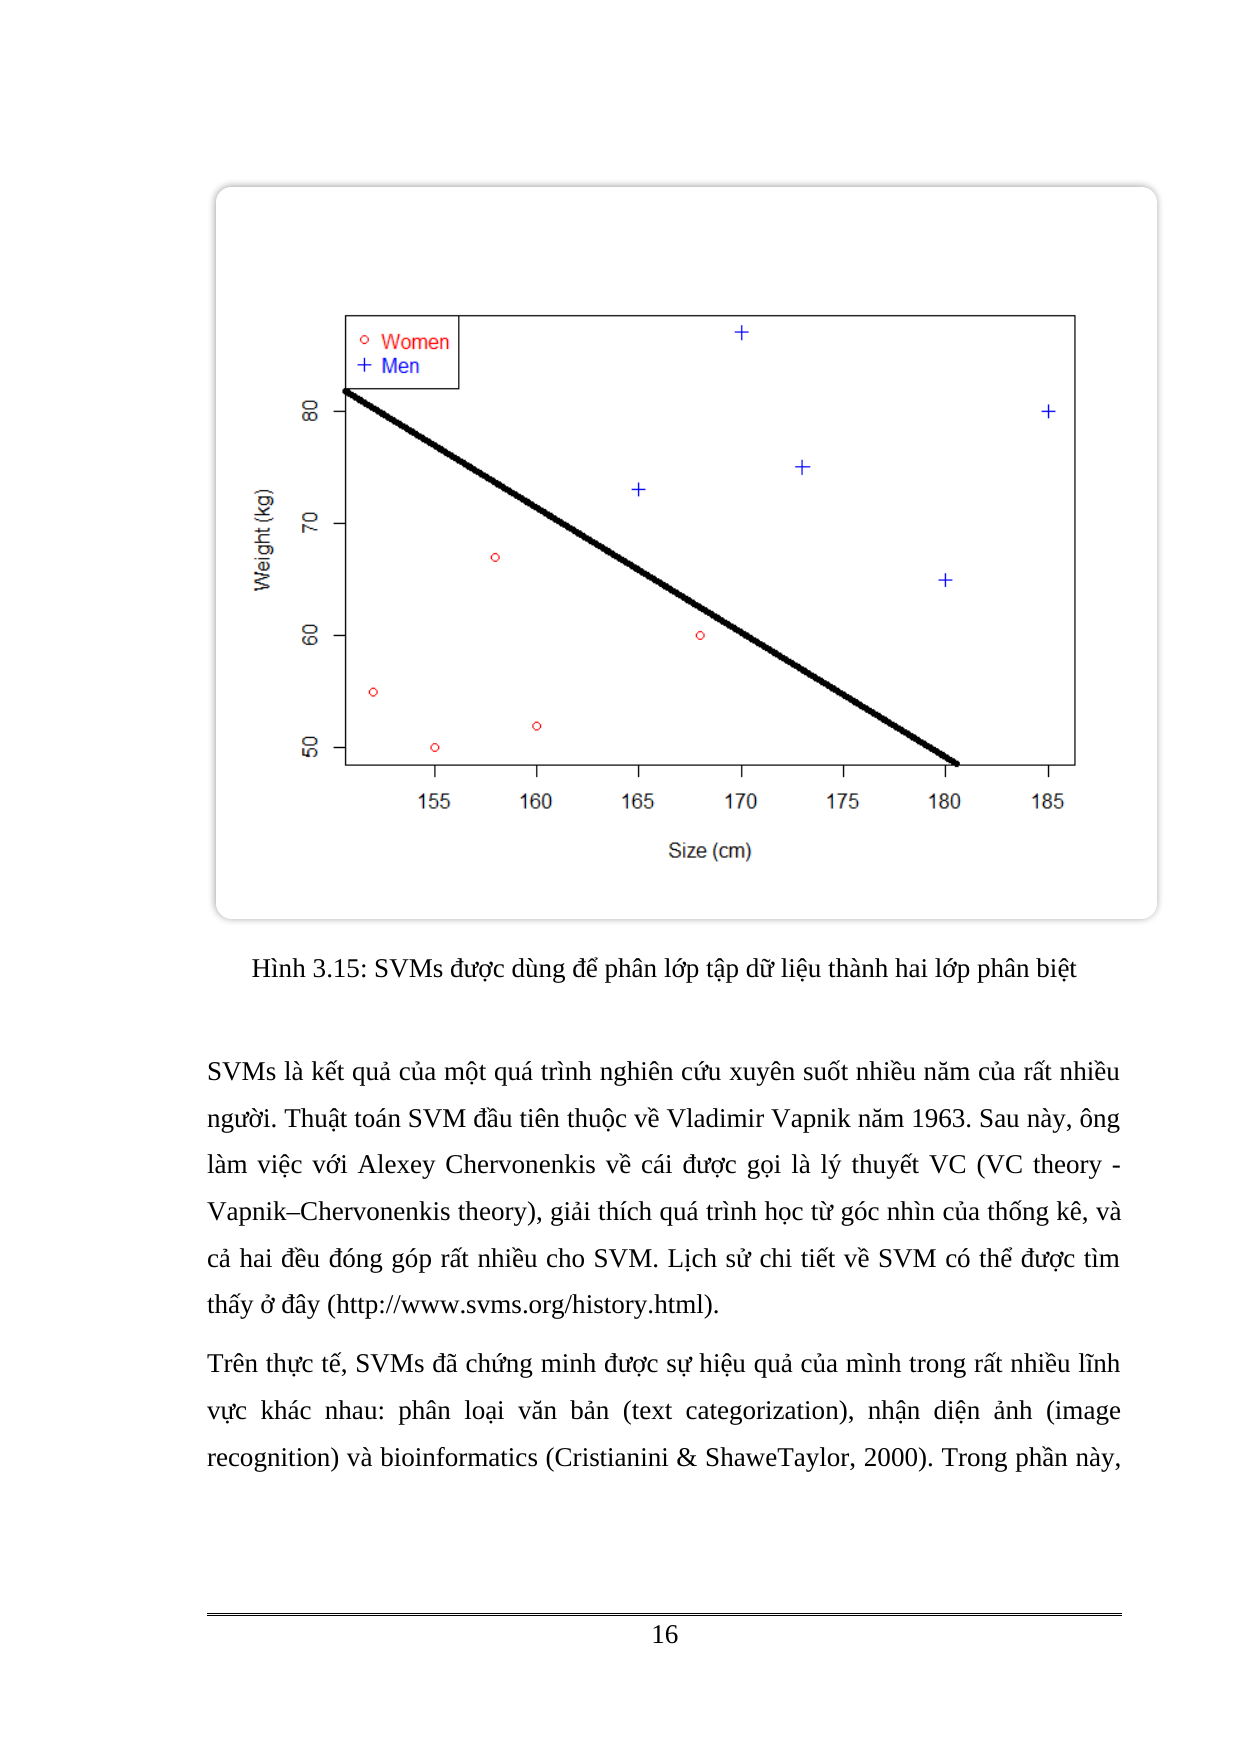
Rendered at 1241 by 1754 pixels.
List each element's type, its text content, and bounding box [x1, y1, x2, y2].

picture [247, 218, 1126, 888]
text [207, 1348, 1122, 1472]
text SVMs là kết quả của một quá trình nghiên cứu xuyên suốt nhiều năm của rất nhiều người. Thuật toán SVM đầu tiên thuộc về Vladimir Vapnik năm 1963. Sau này, ông làm việc với Alexey Chervonenkis về cái được gọi là lý thuyết VC (VC theory - Vapnik–Chervonenkis theory), giải thích quá trình học từ góc nhìn của thống kê, và cả hai đều đóng góp rất nhiều cho SVM. Lịch sử chi tiết về SVM có thể được tìm thấy ở đây (http://www.svms.org/history.html). [207, 1055, 1122, 1319]
